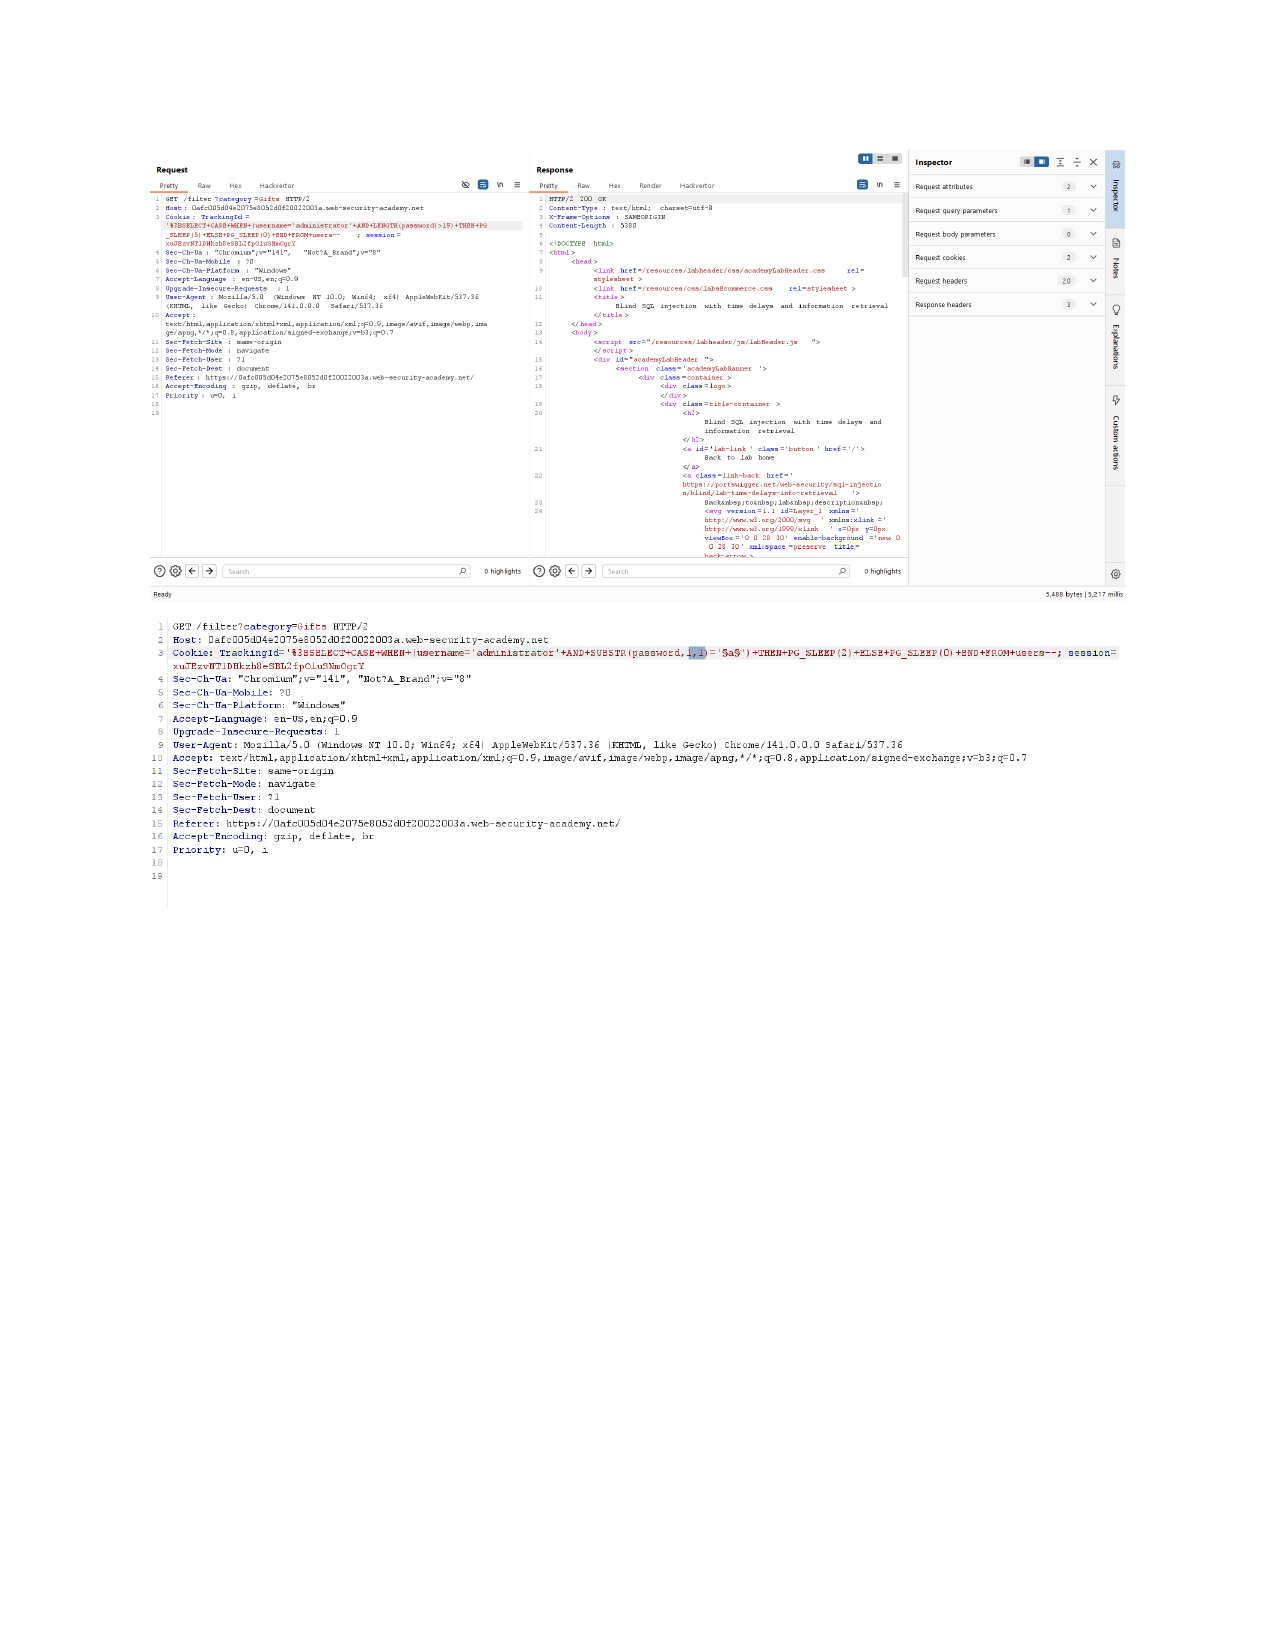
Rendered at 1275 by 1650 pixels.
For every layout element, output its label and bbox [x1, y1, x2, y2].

picture [150, 618, 1125, 907]
picture [150, 150, 1125, 602]
